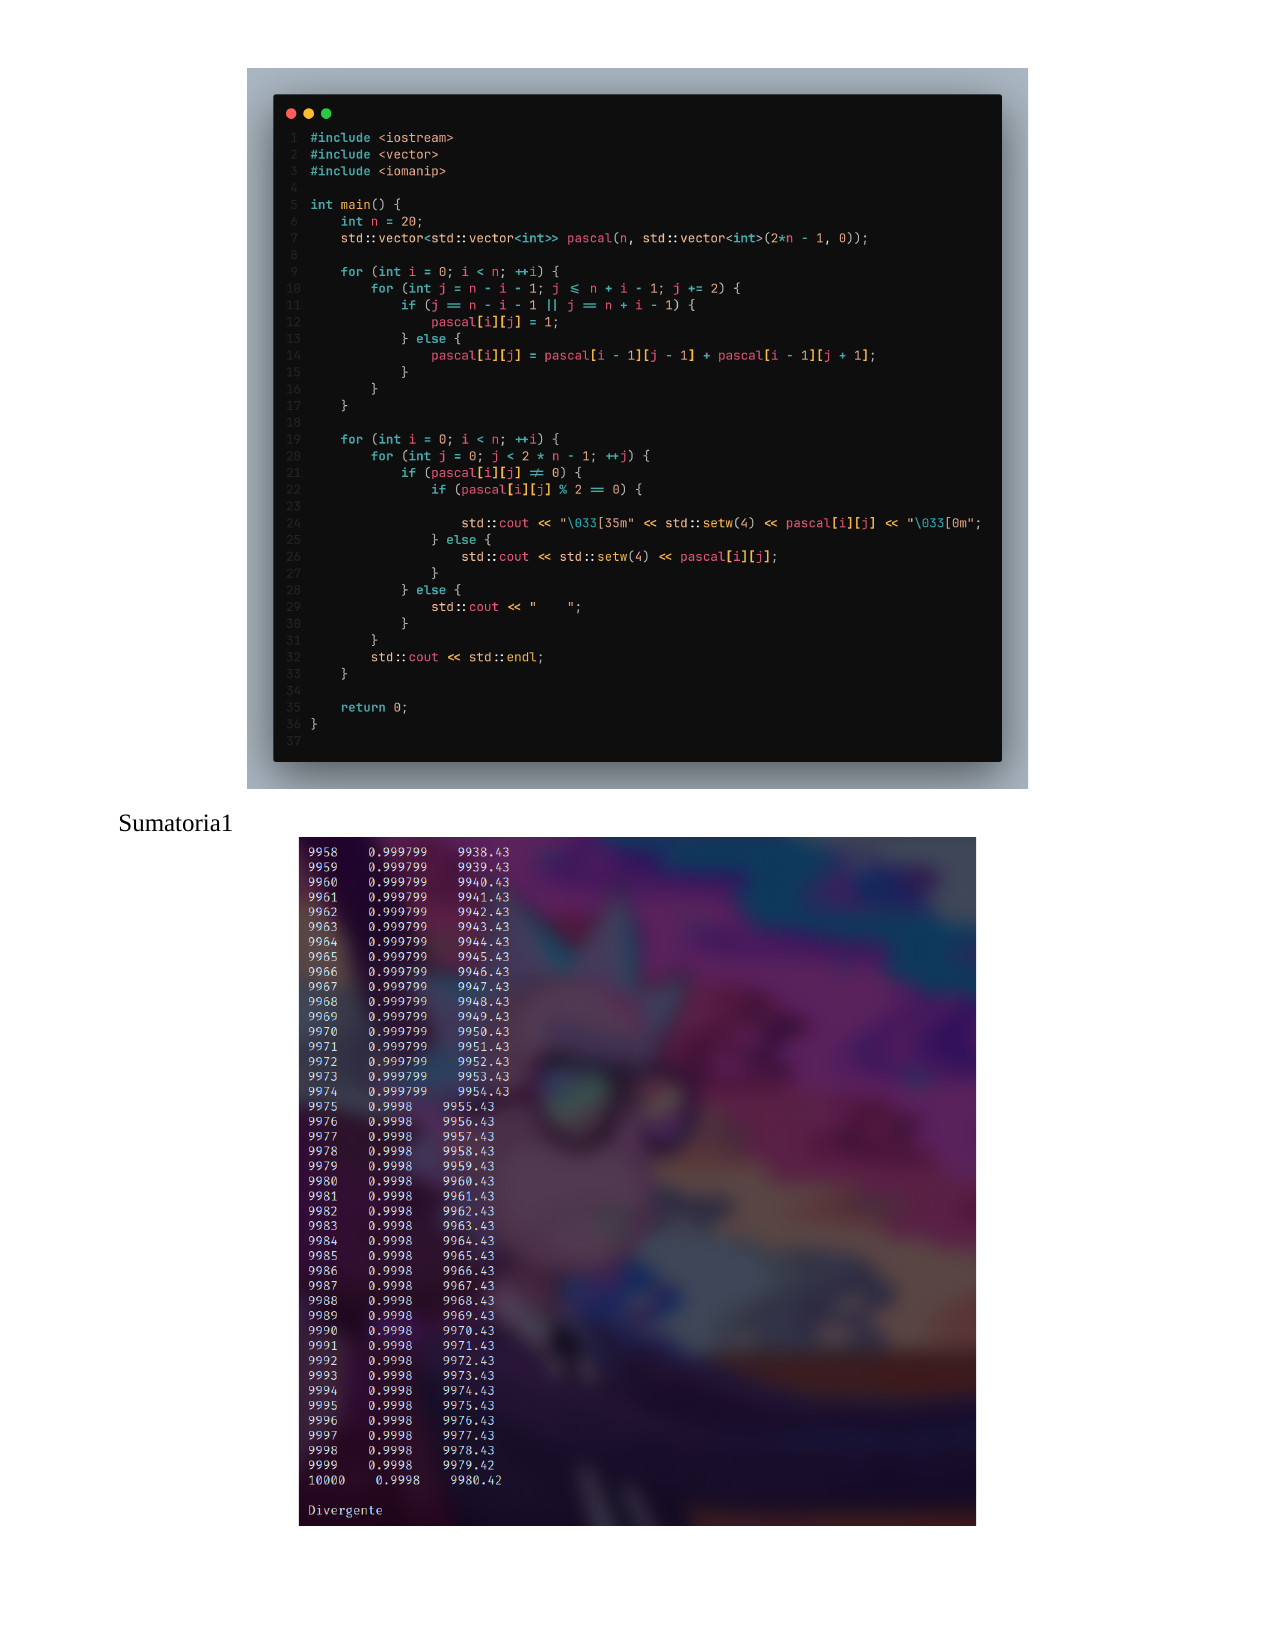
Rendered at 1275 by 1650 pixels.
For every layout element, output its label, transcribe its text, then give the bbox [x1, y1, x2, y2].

picture [247, 68, 1029, 789]
text Sumatoria1 [118, 808, 1157, 837]
picture [298, 837, 977, 1526]
